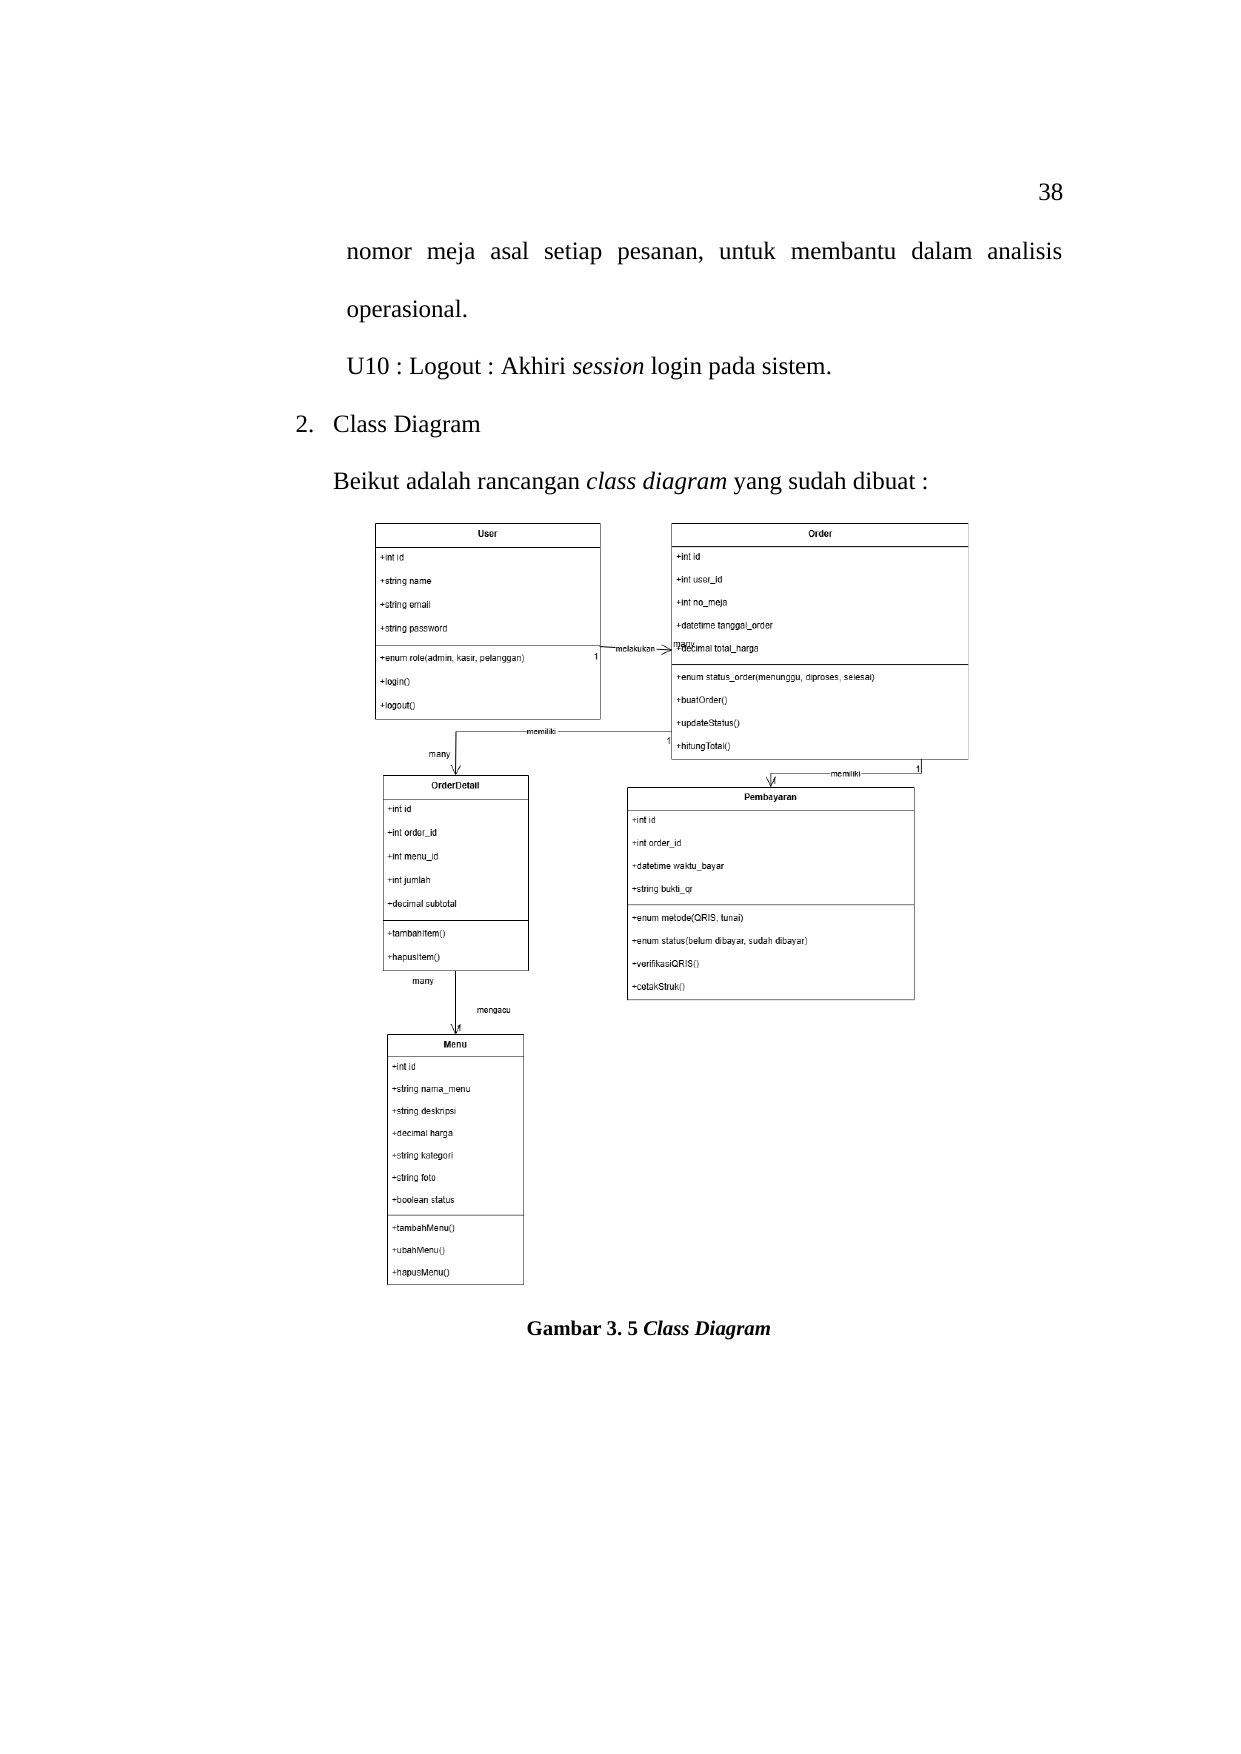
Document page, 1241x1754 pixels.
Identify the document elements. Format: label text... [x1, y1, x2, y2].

subtitle Beikut adalah rancangan class diagram yang sudah dibuat : [333, 466, 1063, 495]
subtitle Class Diagram [295, 409, 1063, 437]
text U10 : Logout : Akhiri session login pada sistem. [346, 351, 1063, 380]
picture [375, 523, 969, 1287]
text Gambar 3. 5 Class Diagram [236, 1316, 1063, 1339]
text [346, 236, 1063, 322]
